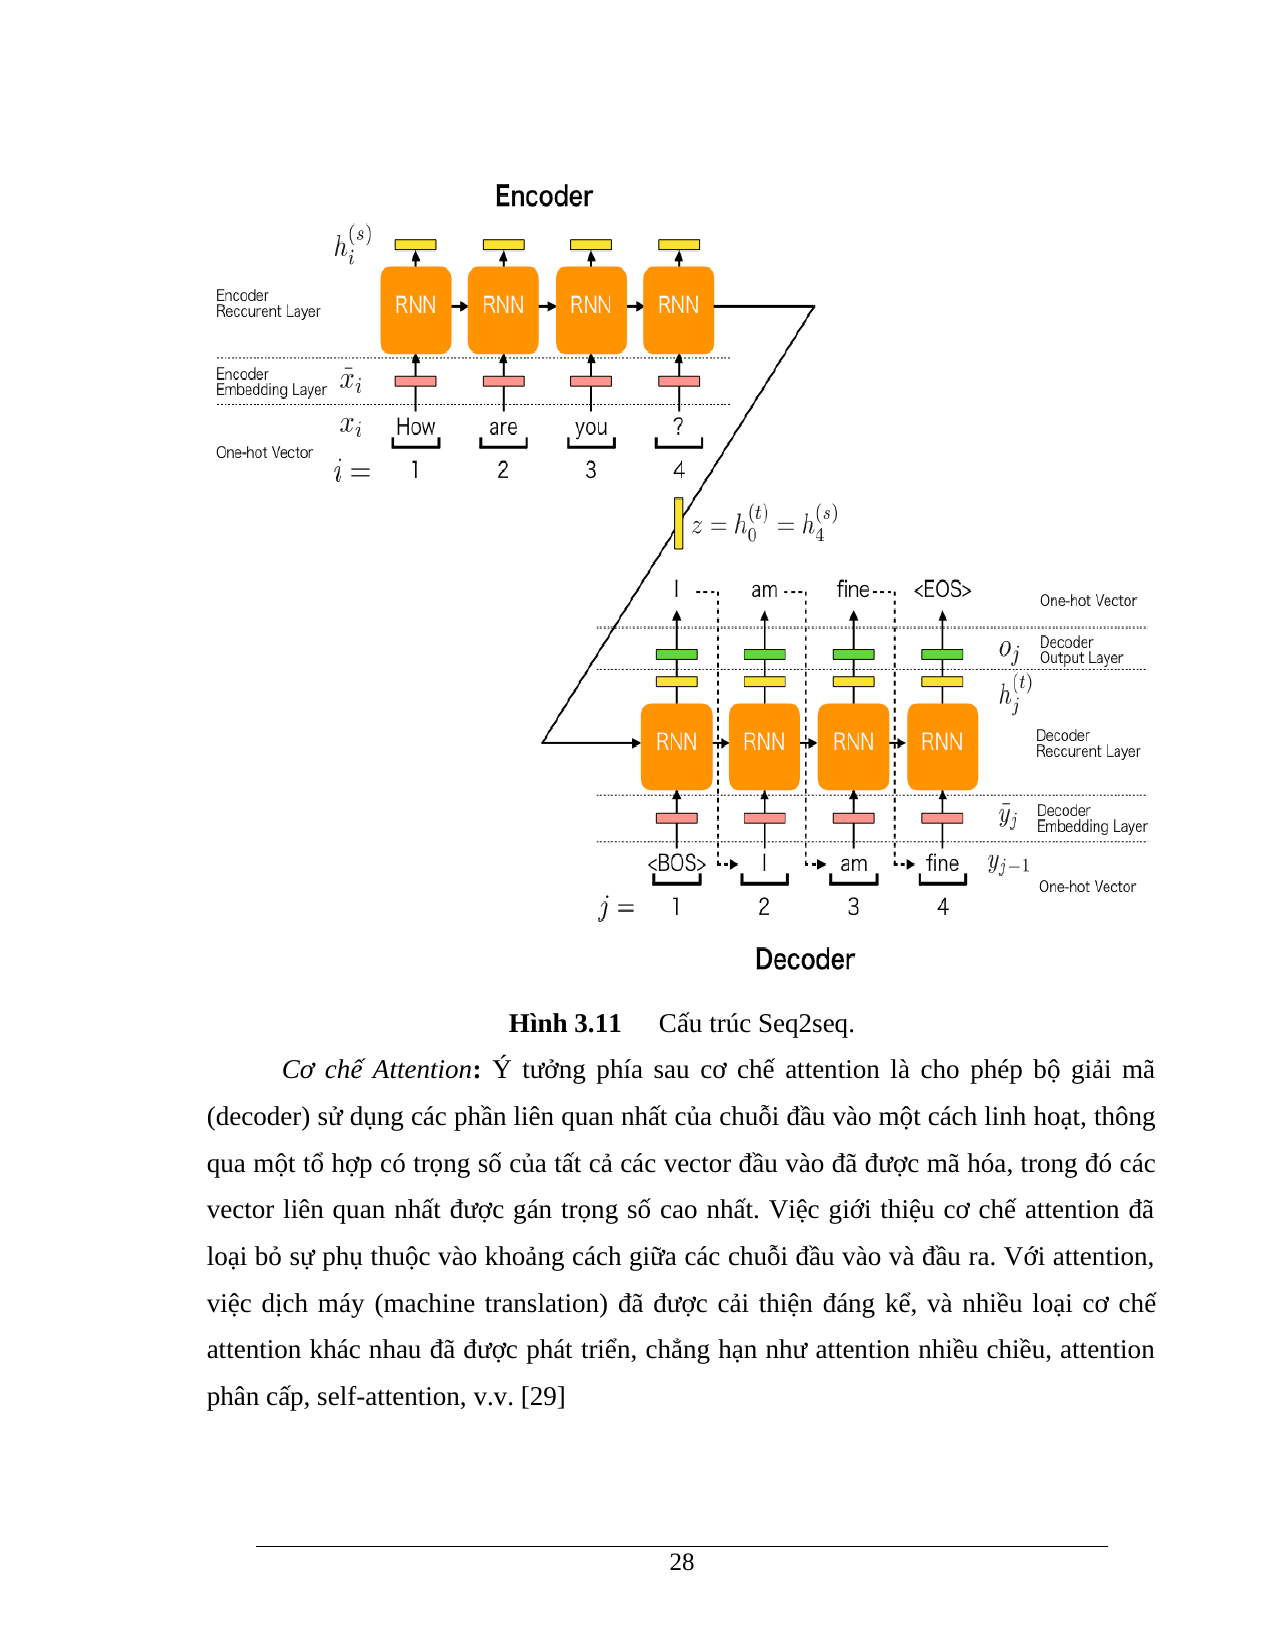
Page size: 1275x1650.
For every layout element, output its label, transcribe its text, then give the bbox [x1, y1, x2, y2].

picture [215, 177, 1149, 981]
text Cơ chế Attention: Ý tưởng phía sau cơ chế attention là cho phép bộ giải mã (decoder) sử dụng các phần liên quan nhất của chuỗi đầu vào một cách linh hoạt, thông qua một tổ hợp có trọng số của tất cả các vector đầu vào đã được mã hóa, trong đó các vector liên quan nhất được gán trọng số cao nhất. Việc giới thiệu cơ chế attention đã loại bỏ sự phụ thuộc vào khoảng cách giữa các chuỗi đầu vào và đầu ra. Với attention, việc dịch máy (machine translation) đã được cải thiện đáng kể, và nhiều loại cơ chế attention khác nhau đã được phát triển, chẳng hạn như attention nhiều chiều, attention phân cấp, self-attention, v.v. [29] [207, 1054, 1157, 1411]
list Cấu trúc Seq2seq. [207, 1007, 1157, 1038]
